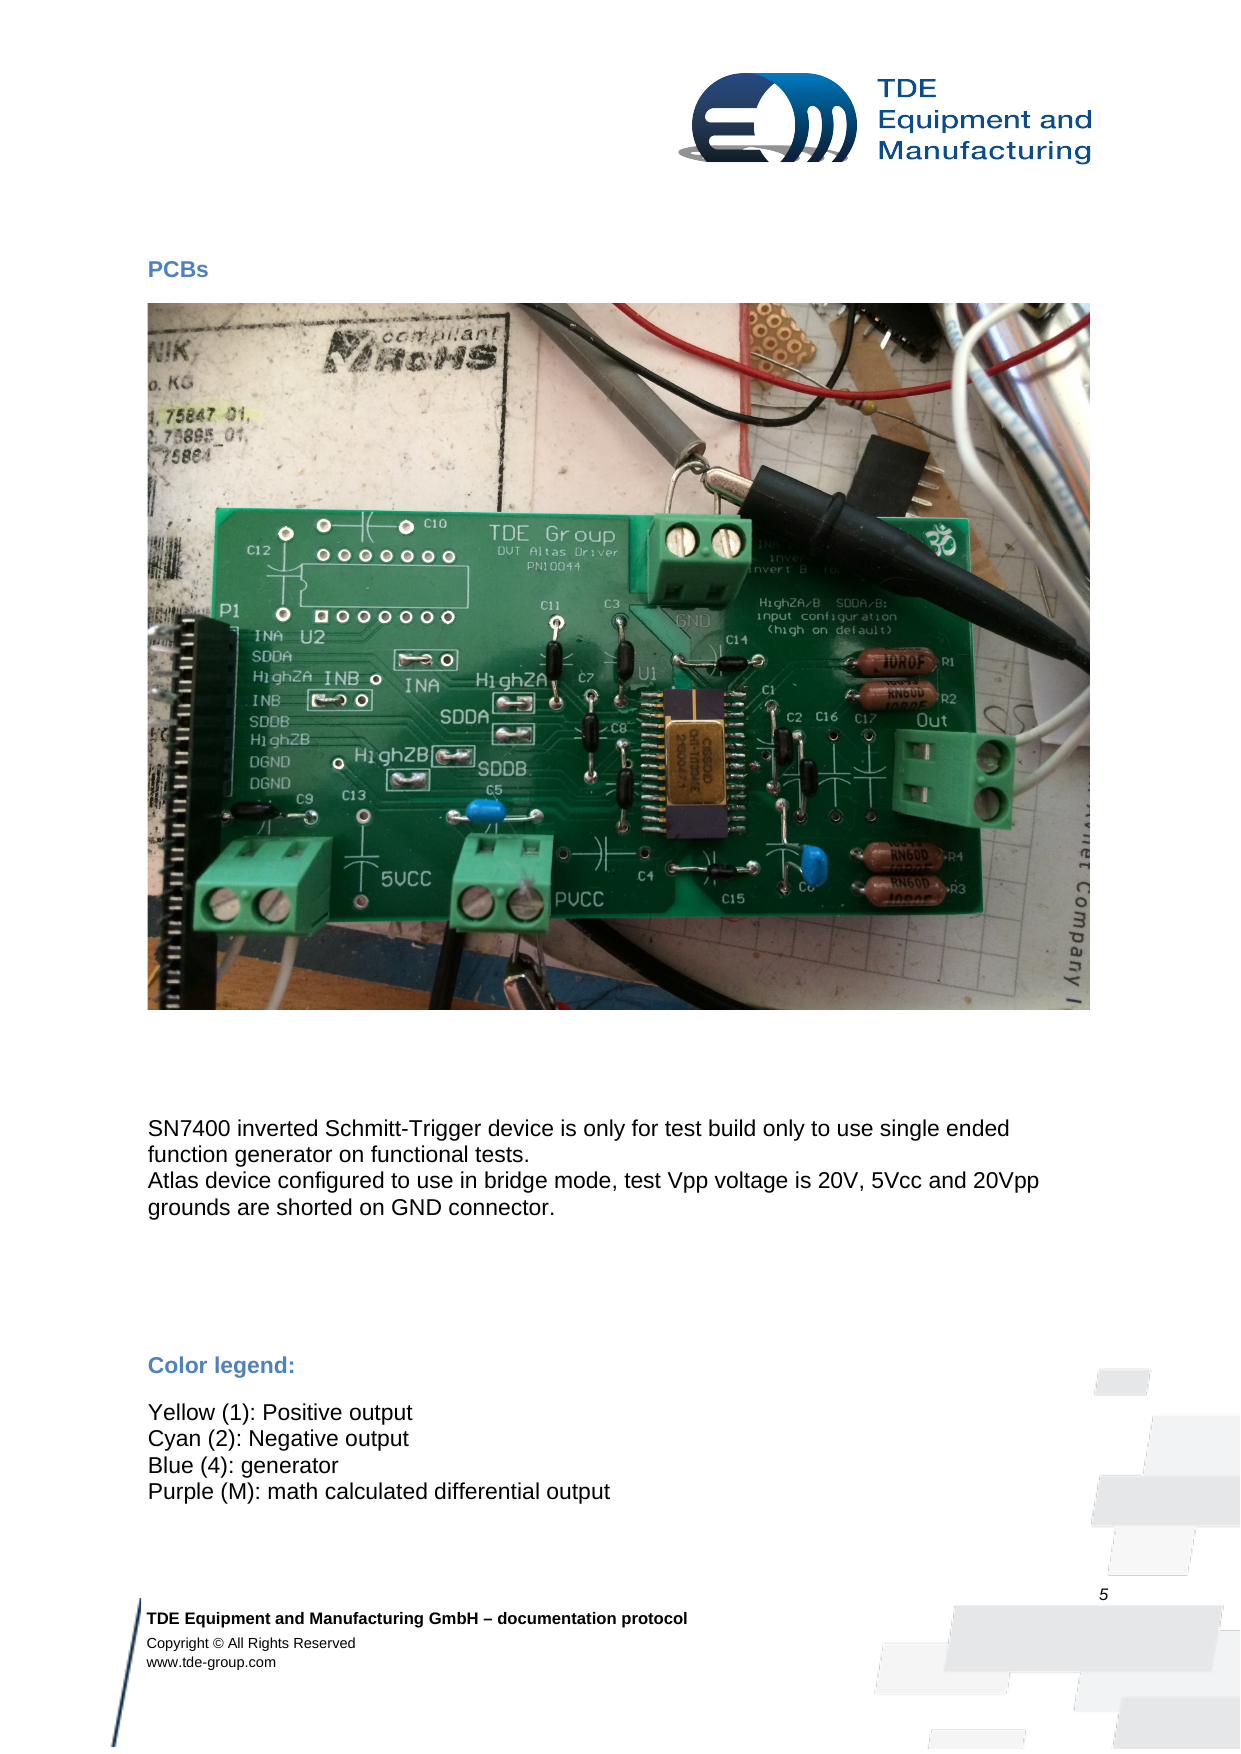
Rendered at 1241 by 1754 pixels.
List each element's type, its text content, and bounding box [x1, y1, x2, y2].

text SN7400 inverted Schmitt-Trigger device is only for test build only to use single ended function generator on functional tests. [148, 1115, 1093, 1167]
text Yellow (1): Positive output [148, 1399, 1093, 1425]
text PCBs [148, 256, 1093, 282]
picture [147, 303, 1090, 1010]
text Atlas device configured to use in bridge mode, test Vpp voltage is 20V, 5Vcc and 20Vpp grounds are shorted on GND connector. [148, 1167, 1093, 1220]
text Color legend: [148, 1352, 1093, 1378]
text Cyan (2): Negative output [148, 1425, 1093, 1452]
text Purple (M): math calculated differential output [148, 1478, 1093, 1504]
picture [678, 73, 1093, 165]
text Blue (4): generator [148, 1452, 1093, 1478]
